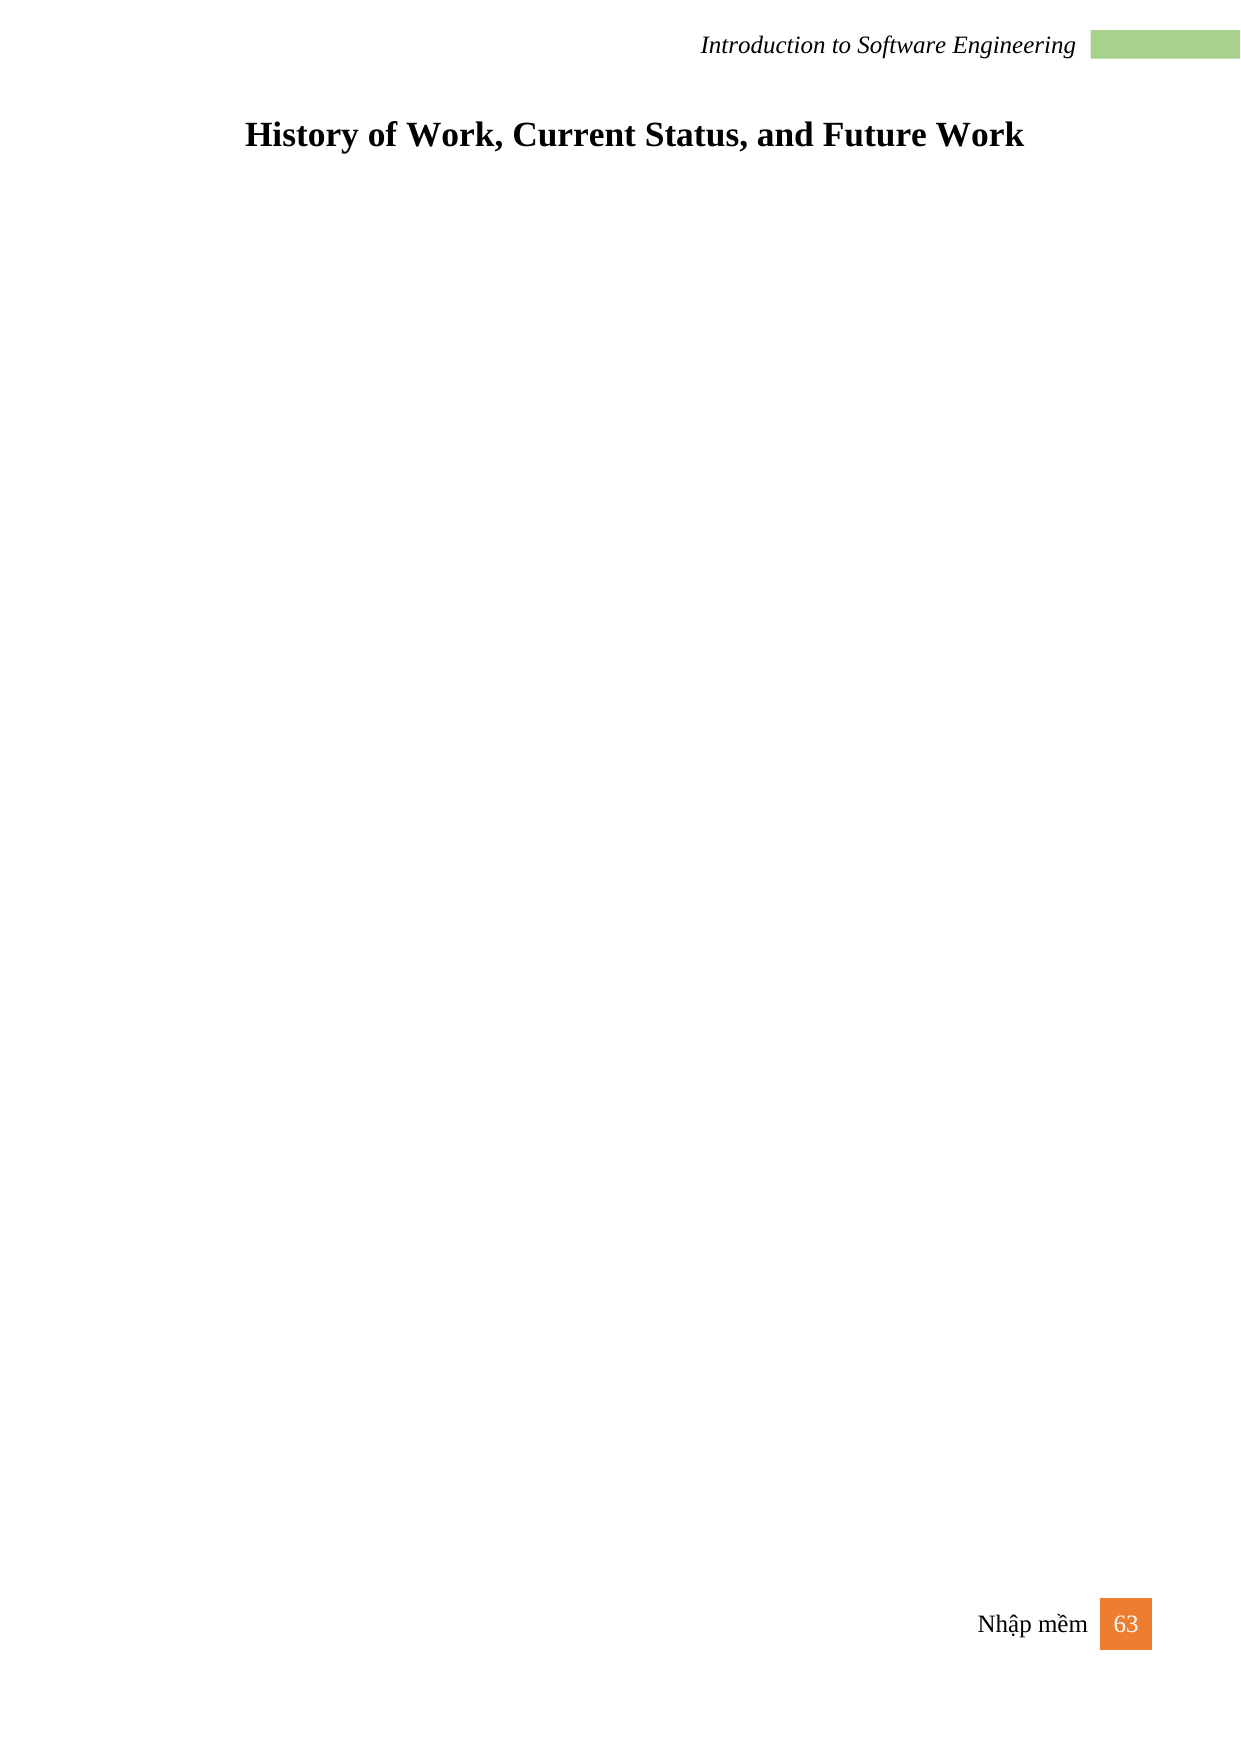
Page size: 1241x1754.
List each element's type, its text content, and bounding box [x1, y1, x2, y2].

subtitle History of Work, Current Status, and Future Work [118, 114, 1152, 154]
